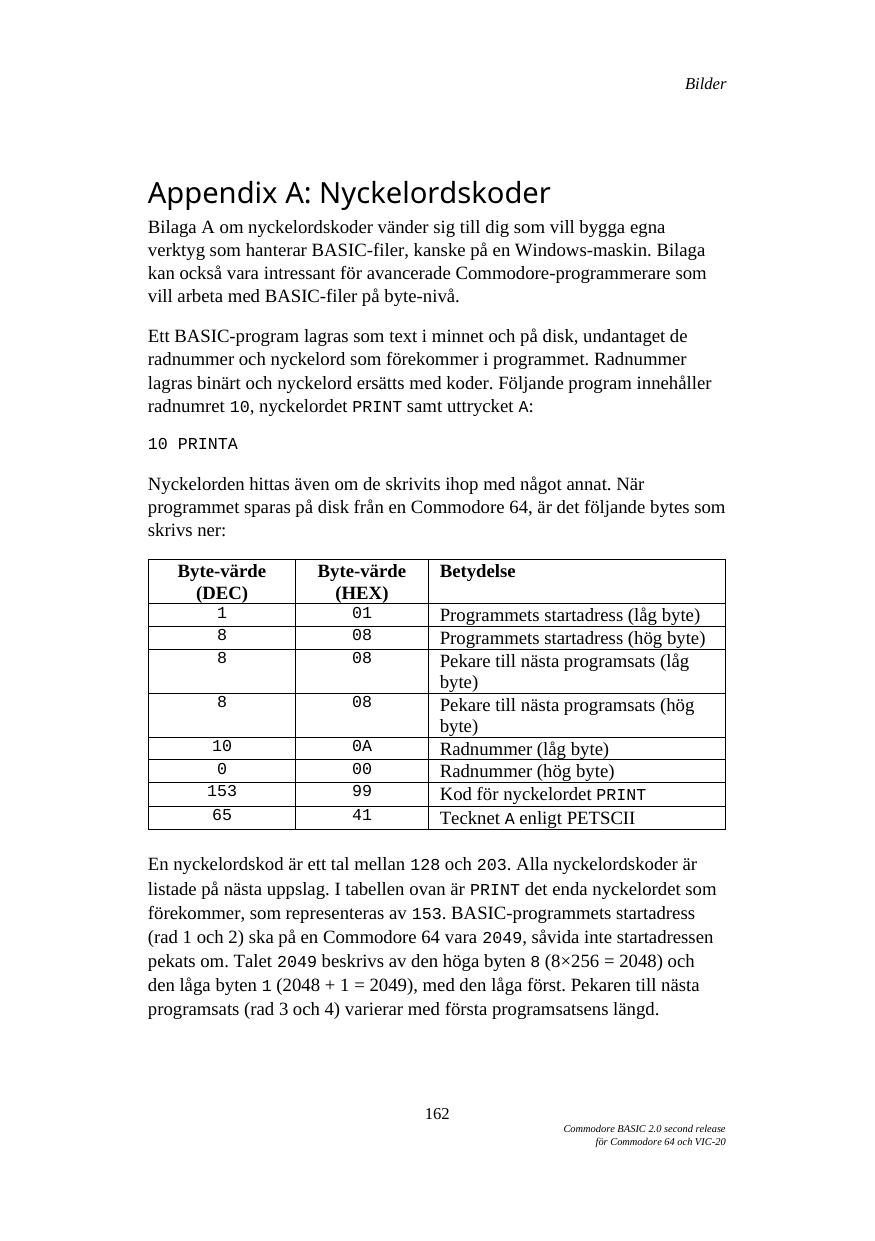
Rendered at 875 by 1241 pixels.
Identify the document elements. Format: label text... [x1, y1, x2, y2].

table_cell Programmets startadress (hög byte) [429, 627, 725, 648]
table_cell Kod för nyckelordet PRINT [429, 783, 725, 806]
subtitle Appendix A: Nyckelordskoder [148, 173, 726, 212]
table_cell 65 [149, 807, 295, 829]
table_cell 41 [296, 807, 428, 829]
text Nyckelorden hittas även om de skrivits ihop med något annat. När programmet sparas på disk från en Commodore 64, är det följande bytes som skrivs ner: [148, 473, 726, 541]
text En nyckelordskod är ett tal mellan 128 och 203. Alla nyckelordskoder är listade på nästa uppslag. I tabellen ovan är PRINT det enda nyckelordet som förekommer, som representeras av 153. BASIC-programmets startadress (rad 1 och 2) ska på en Commodore 64 vara 2049, såvida inte startadressen pekats om. Talet 2049 beskrivs av den höga byten 8 (8×256 = 2048) och den låga byten 1 (2048 + 1 = 2049), med den låga först. Pekaren till nästa programsats (rad 3 och 4) varierar med första programsatsens längd. [148, 830, 726, 1020]
table_cell 0A [296, 738, 428, 759]
table_cell Pekare till nästa programsats (hög byte) [429, 694, 725, 737]
table_cell 08 [296, 650, 428, 693]
table_header Byte-värde (HEX) [296, 560, 428, 603]
table_cell 8 [149, 694, 295, 737]
table_cell 153 [149, 783, 295, 806]
table_header Betydelse [429, 560, 725, 603]
table_cell 08 [296, 694, 428, 737]
table_cell Radnummer (hög byte) [429, 760, 725, 782]
table_cell Pekare till nästa programsats (låg byte) [429, 650, 725, 693]
text 10 PRINTA [148, 436, 726, 454]
table_cell 10 [149, 738, 295, 759]
table_cell 8 [149, 650, 295, 693]
table_cell 99 [296, 783, 428, 806]
table_cell 8 [149, 627, 295, 648]
text Bilaga A om nyckelordskoder vänder sig till dig som vill bygga egna verktyg som hanterar BASIC-filer, kanske på en Windows-maskin. Bilaga kan också vara intressant för avancerade Commodore-programmerare som vill arbeta med BASIC-filer på byte-nivå. [148, 216, 726, 307]
table_cell 0 [149, 760, 295, 782]
table_header Byte-värde (DEC) [149, 560, 295, 603]
table_cell 08 [296, 627, 428, 648]
table_cell Programmets startadress (låg byte) [429, 604, 725, 626]
table_cell Radnummer (låg byte) [429, 738, 725, 759]
text Ett BASIC-program lagras som text i minnet och på disk, undantaget de radnummer och nyckelord som förekommer i programmet. Radnummer lagras binärt och nyckelord ersätts med koder. Följande program innehåller radnumret 10, nyckelordet PRINT samt uttrycket A: [148, 325, 726, 417]
table_cell 01 [296, 604, 428, 626]
table_cell 1 [149, 604, 295, 626]
table_cell 00 [296, 760, 428, 782]
table_cell Tecknet A enligt PETSCII [429, 807, 725, 829]
